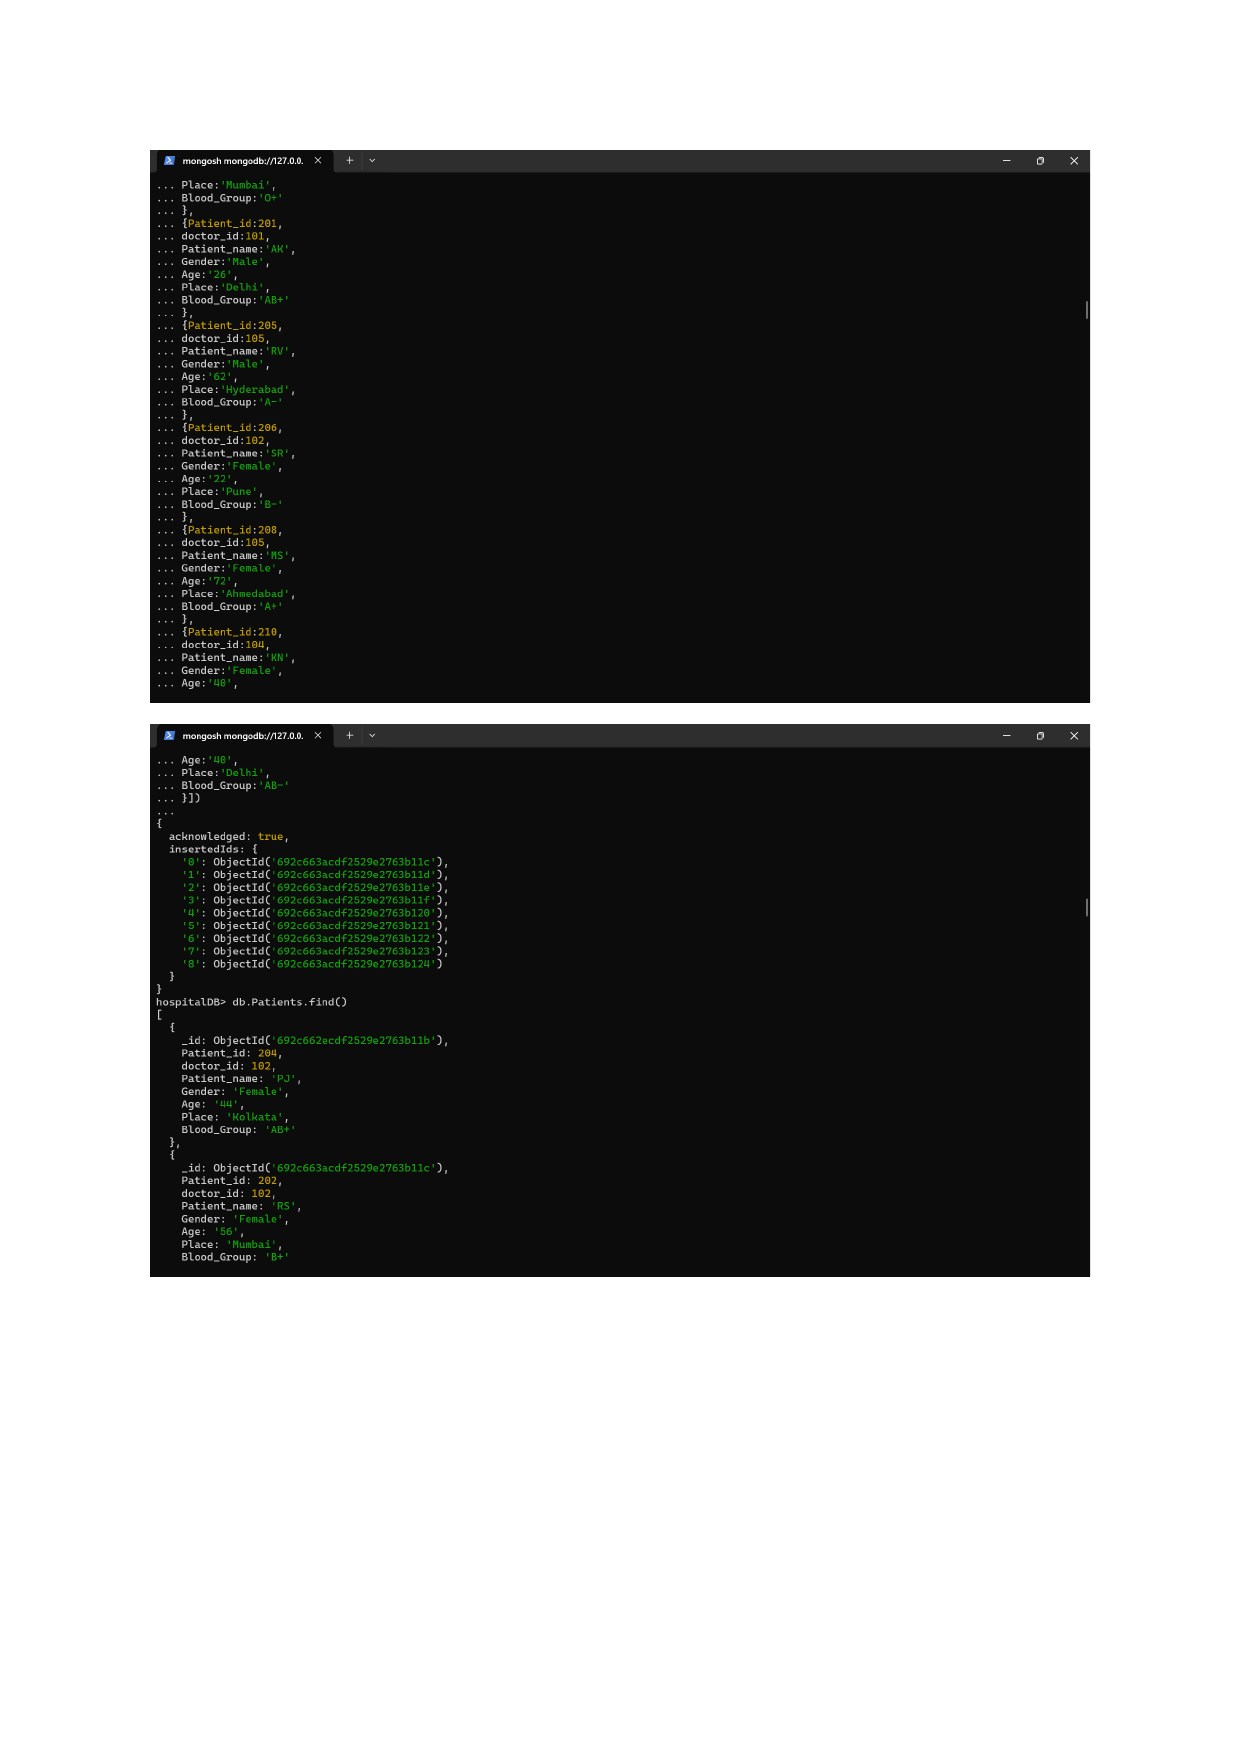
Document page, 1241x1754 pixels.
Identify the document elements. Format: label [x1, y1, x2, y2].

picture [150, 150, 1091, 703]
picture [150, 724, 1091, 1277]
